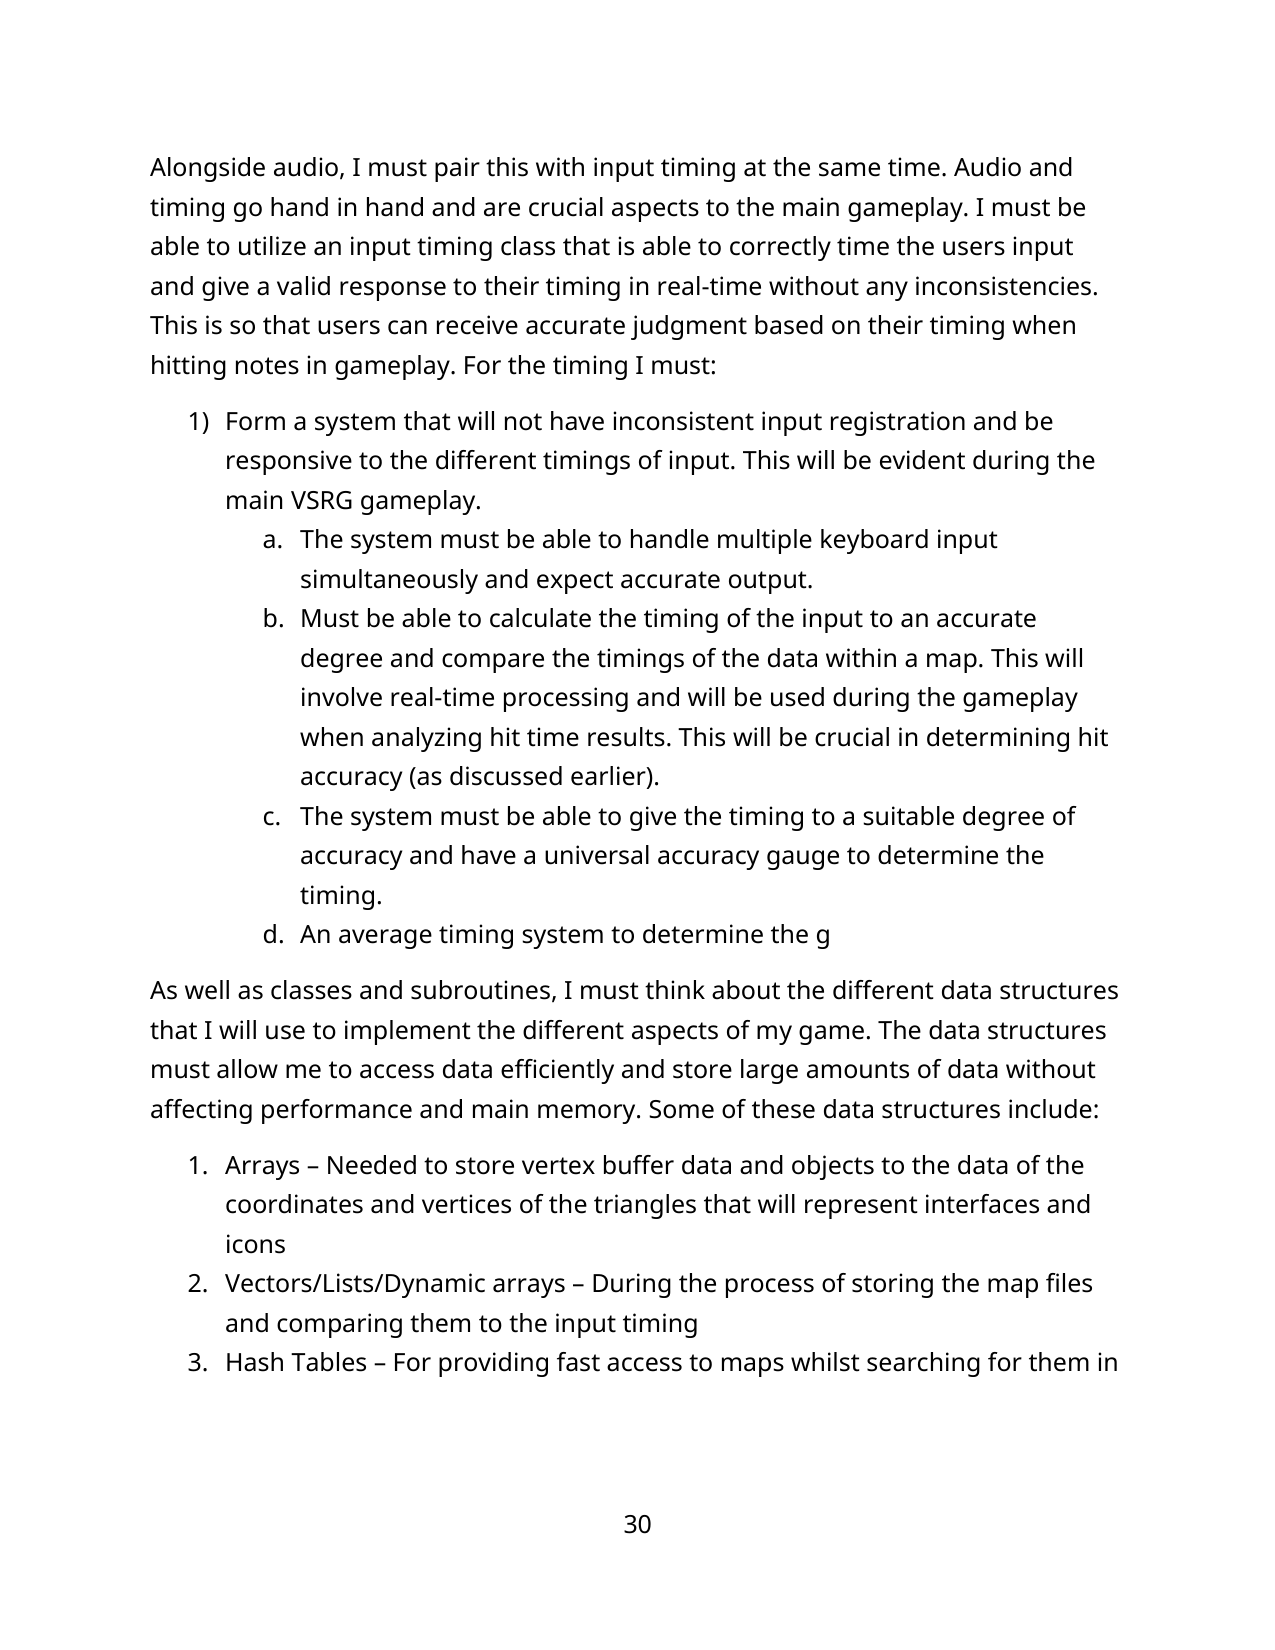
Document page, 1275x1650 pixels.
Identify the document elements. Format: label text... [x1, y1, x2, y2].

list Vectors/Lists/Dynamic arrays – During the process of storing the map files and comparing them to the input timing [187, 1266, 1125, 1339]
list The system must be able to handle multiple keyboard input simultaneously and expect accurate output. [262, 522, 1125, 596]
list An average timing system to determine the g [262, 917, 1125, 951]
list Form a system that will not have inconsistent input registration and be responsive to the different timings of input. This will be evident during the main VSRG gameplay. [187, 403, 1125, 517]
list Hash Tables – For providing fast access to maps whilst searching for them in [187, 1345, 1125, 1379]
list The system must be able to give the timing to a suitable degree of accuracy and have a universal accuracy gauge to determine the timing. [262, 798, 1125, 911]
list Arrays – Needed to store vertex buffer data and objects to the data of the coordinates and vertices of the triangles that will represent interfaces and icons [187, 1147, 1125, 1261]
text As well as classes and subroutines, I must think about the different data structures that I will use to implement the different aspects of my game. The data structures must allow me to access data efficiently and store large amounts of data without affecting performance and main memory. Some of these data structures include: [150, 973, 1125, 1125]
list Must be able to calculate the timing of the input to an accurate degree and compare the timings of the data within a map. This will involve real-time processing and will be used during the gameplay when analyzing hit time results. This will be crucial in determining hit accuracy (as discussed earlier). [262, 601, 1125, 793]
text Alongside audio, I must pair this with input timing at the same time. Audio and timing go hand in hand and are crucial aspects to the main gameplay. I must be able to utilize an input timing class that is able to correctly time the users input and give a valid response to their timing in real-time without any inconsistencies. This is so that users can receive accurate judgment based on their timing when hitting notes in gameplay. For the timing I must: [150, 150, 1125, 381]
